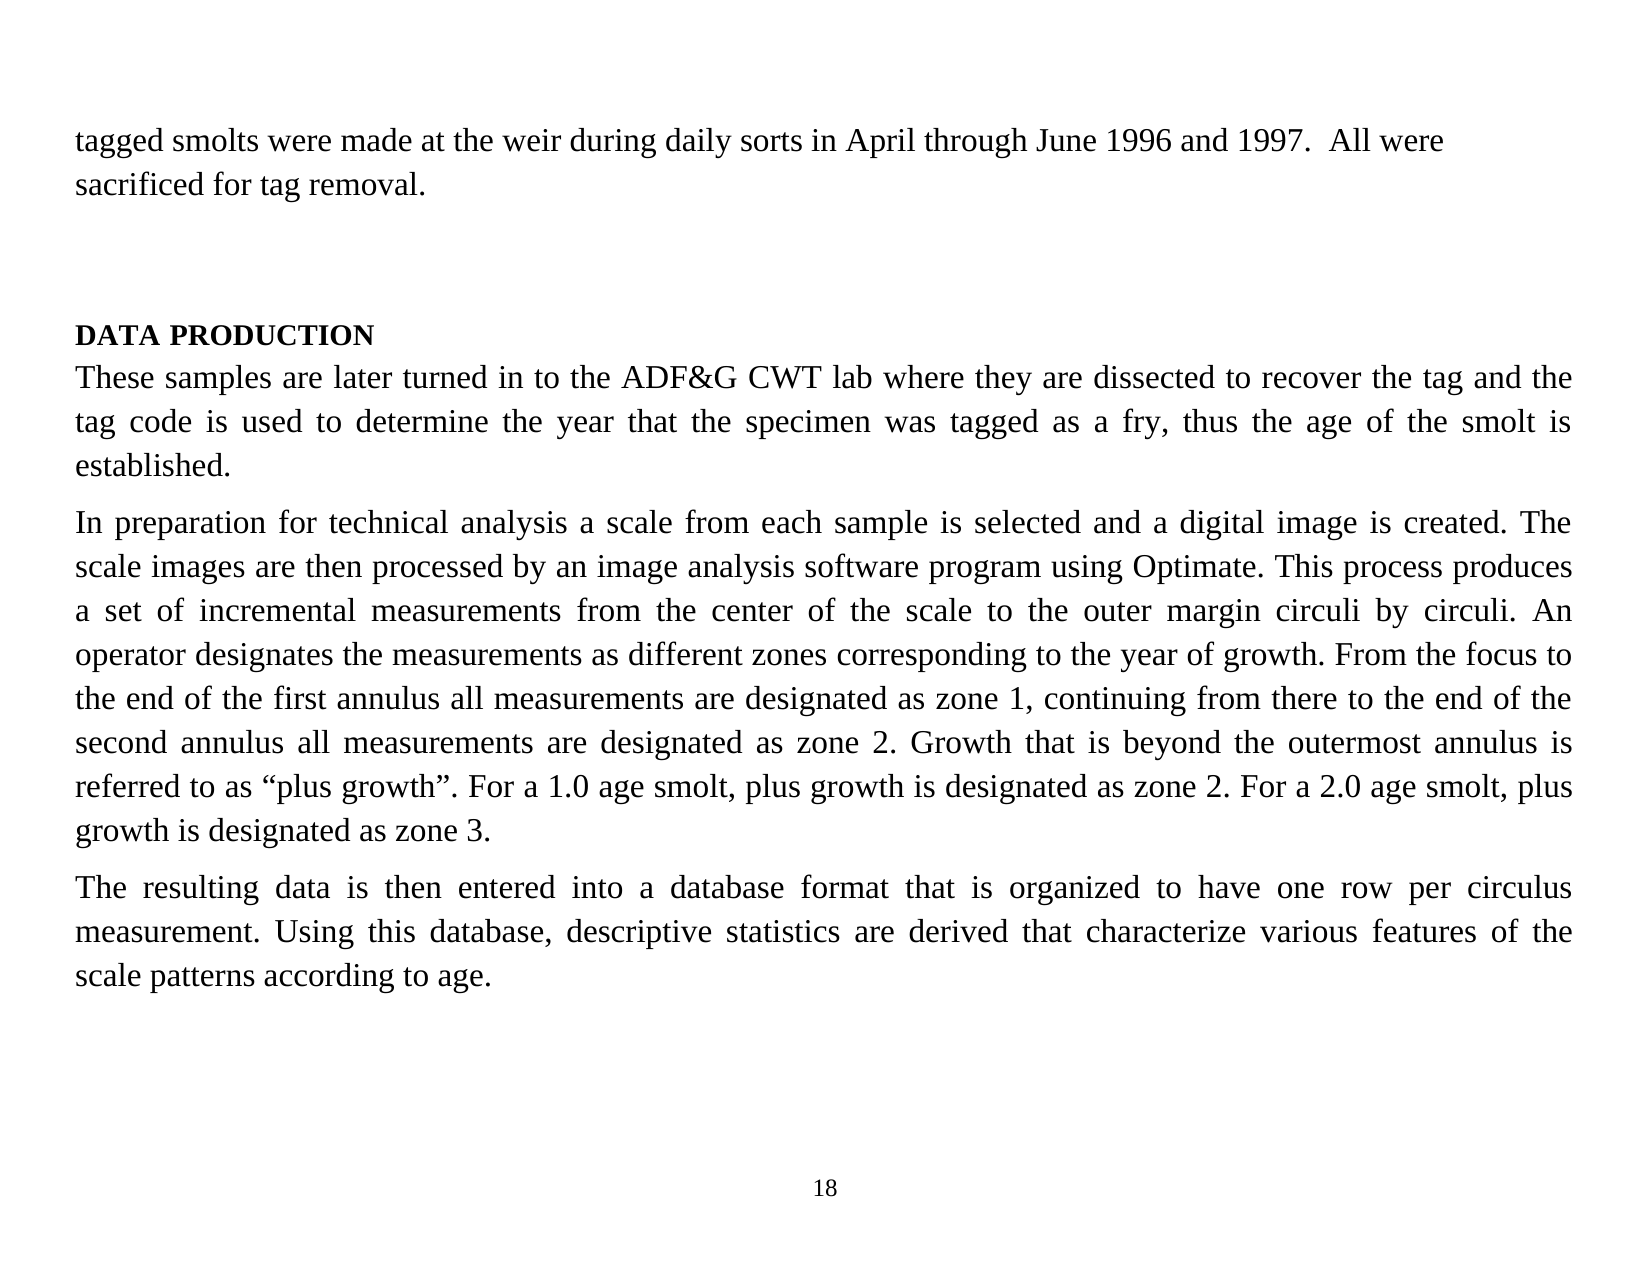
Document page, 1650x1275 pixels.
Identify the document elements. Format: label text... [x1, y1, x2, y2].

subtitle data production [75, 322, 1575, 351]
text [75, 121, 1575, 203]
text In preparation for technical analysis a scale from each sample is selected and a digital image is created. The scale images are then processed by an image analysis software program using Optimate. This process produces a set of incremental measurements from the center of the scale to the outer margin circuli by circuli. An operator designates the measurements as different zones corresponding to the year of growth. From the focus to the end of the first annulus all measurements are designated as zone 1, continuing from there to the end of the second annulus all measurements are designated as zone 2. Growth that is beyond the outermost annulus is referred to as “plus growth”. For a 1.0 age smolt, plus growth is designated as zone 2. For a 2.0 age smolt, plus growth is designated as zone 3. [75, 502, 1575, 849]
text These samples are later turned in to the ADF&G CWT lab where they are dissected to recover the tag and the tag code is used to determine the year that the specimen was tagged as a fry, thus the age of the smolt is established. [75, 357, 1575, 484]
text The resulting data is then entered into a database format that is organized to have one row per circulus measurement. Using this database, descriptive statistics are derived that characterize various features of the scale patterns according to age. [75, 867, 1575, 993]
